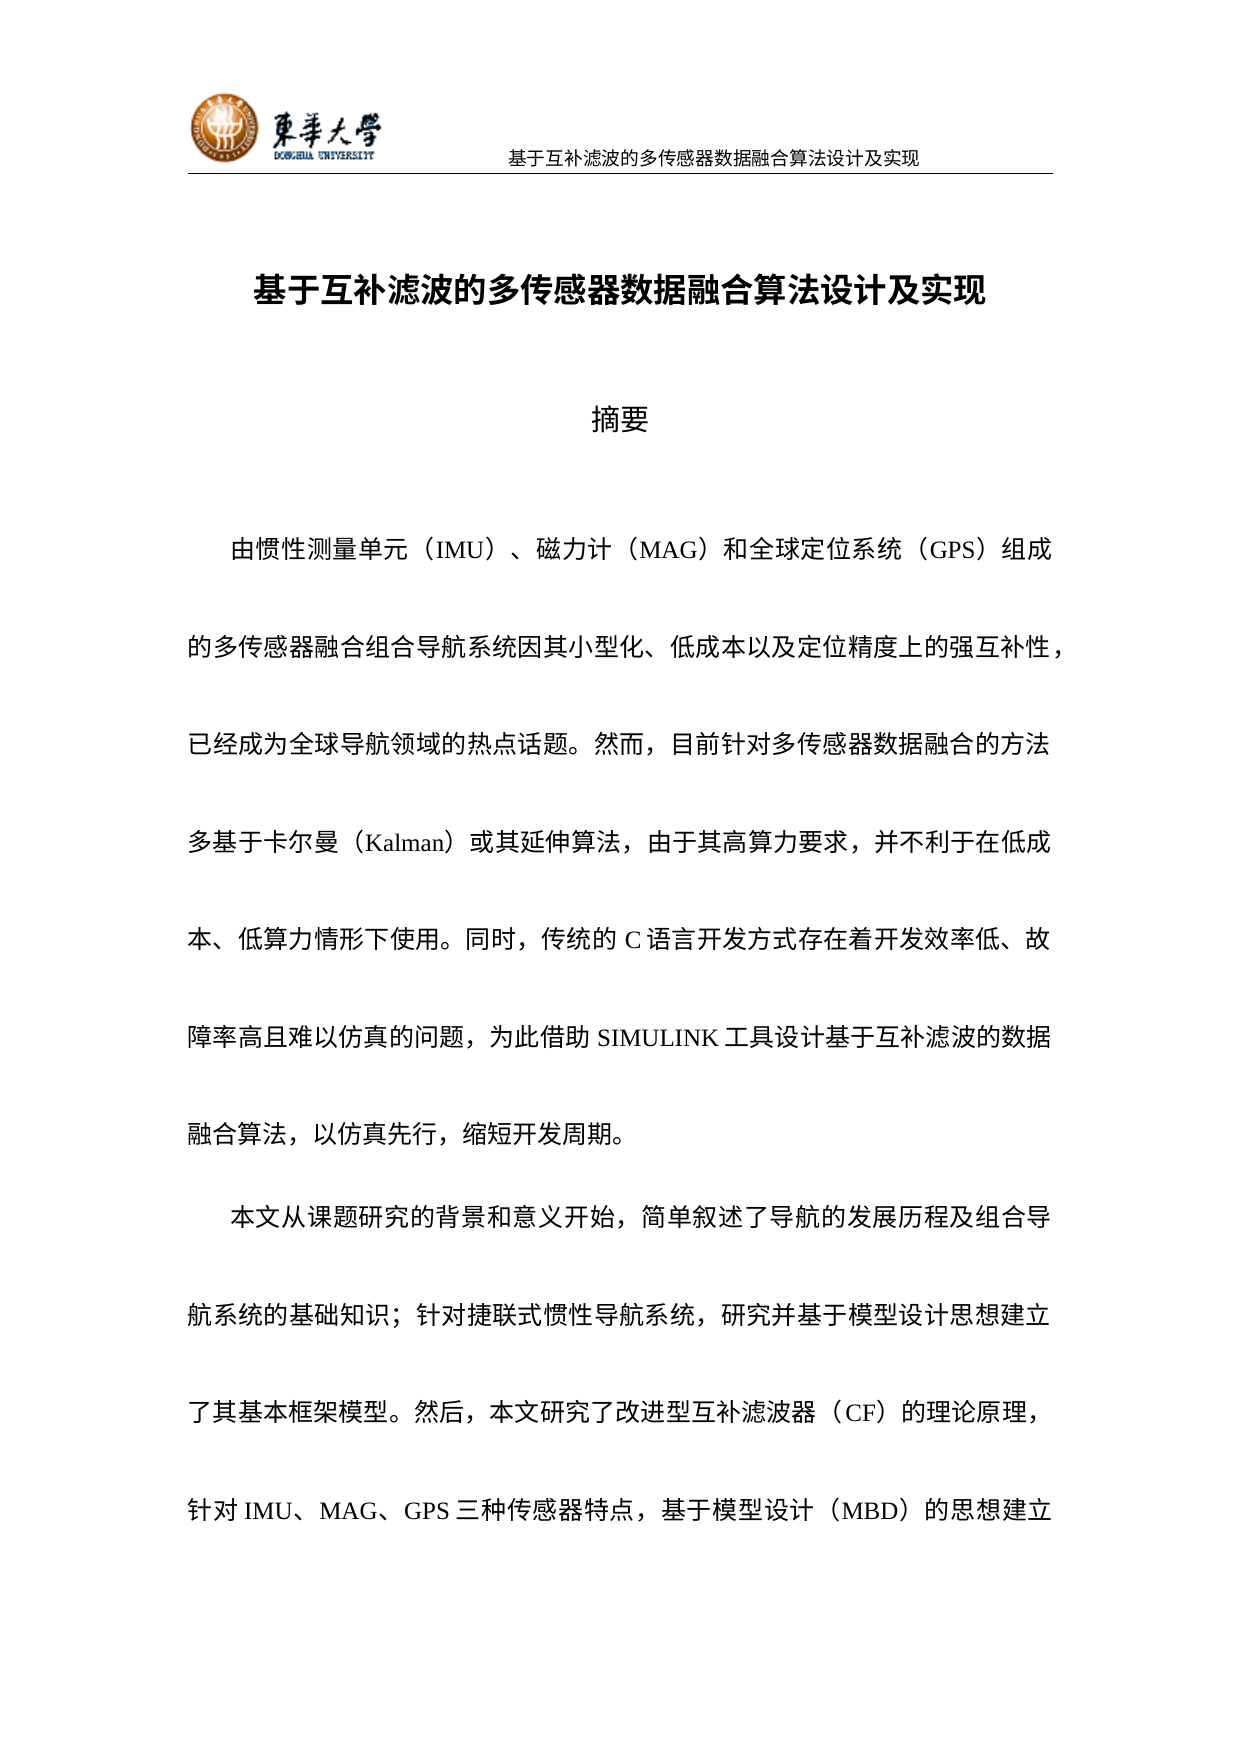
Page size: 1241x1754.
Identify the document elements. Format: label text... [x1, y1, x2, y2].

text 由惯性测量单元（IMU）、磁力计（MAG）和全球定位系统（GPS）组成的多传感器融合组合导航系统因其小型化、低成本以及定位精度上的强互补性，已经成为全球导航领域的热点话题。然而，目前针对多传感器数据融合的方法多基于卡尔曼（Kalman）或其延伸算法，由于其高算力要求，并不利于在低成本、低算力情形下使用。同时，传统的C语言开发方式存在着开发效率低、故障率高且难以仿真的问题，为此借助SIMULINK工具设计基于互补滤波的数据融合算法，以仿真先行，缩短开发周期。 [187, 515, 1053, 1165]
text 基于互补滤波的多传感器数据融合算法设计及实现 [187, 255, 1053, 320]
text 摘要 [187, 385, 1053, 450]
picture [187, 88, 386, 166]
